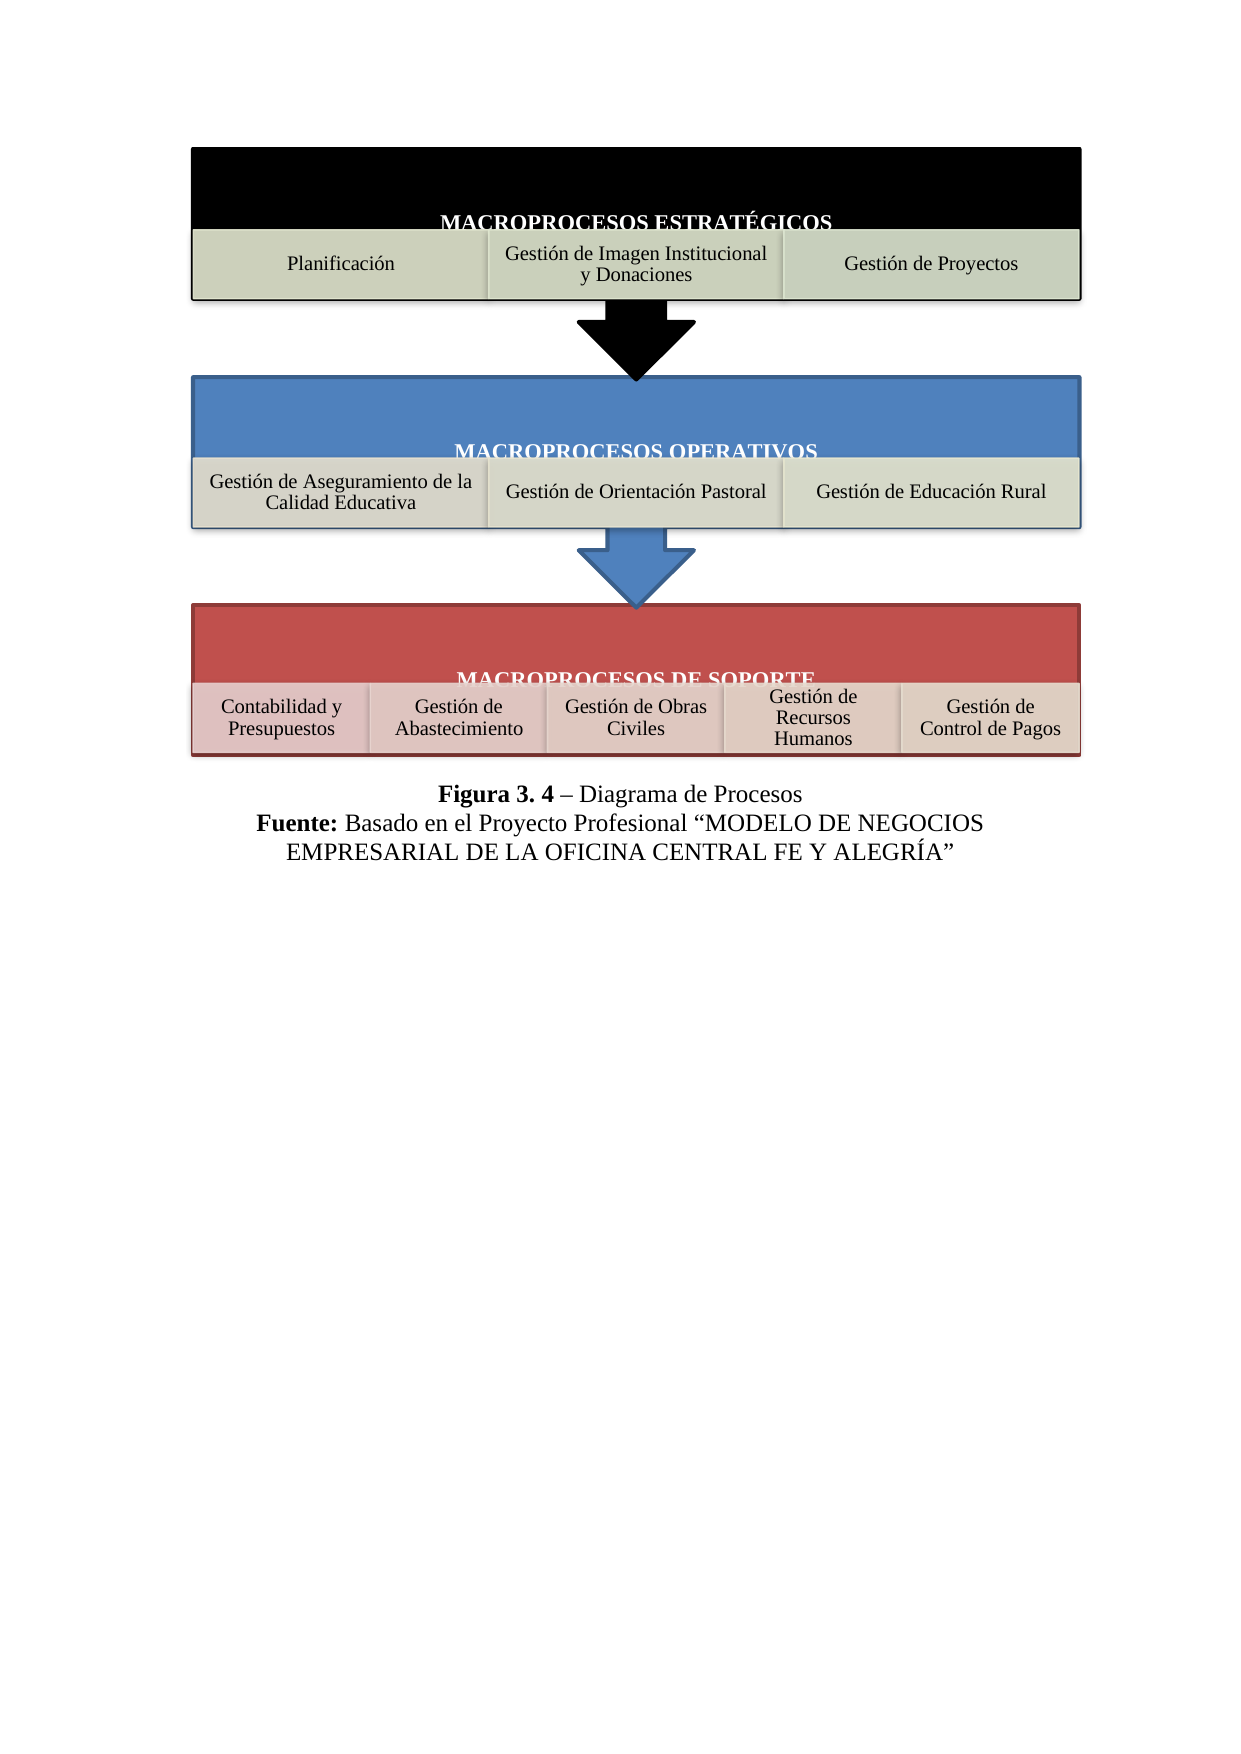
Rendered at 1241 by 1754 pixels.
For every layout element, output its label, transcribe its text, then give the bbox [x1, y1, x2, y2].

text Figura 3. 4 – Diagrama de Procesos [177, 779, 1063, 808]
text Fuente: Basado en el Proyecto Profesional “MODELO DE NEGOCIOS EMPRESARIAL DE LA OFICINA CENTRAL FE Y ALEGRÍA” [177, 808, 1063, 865]
